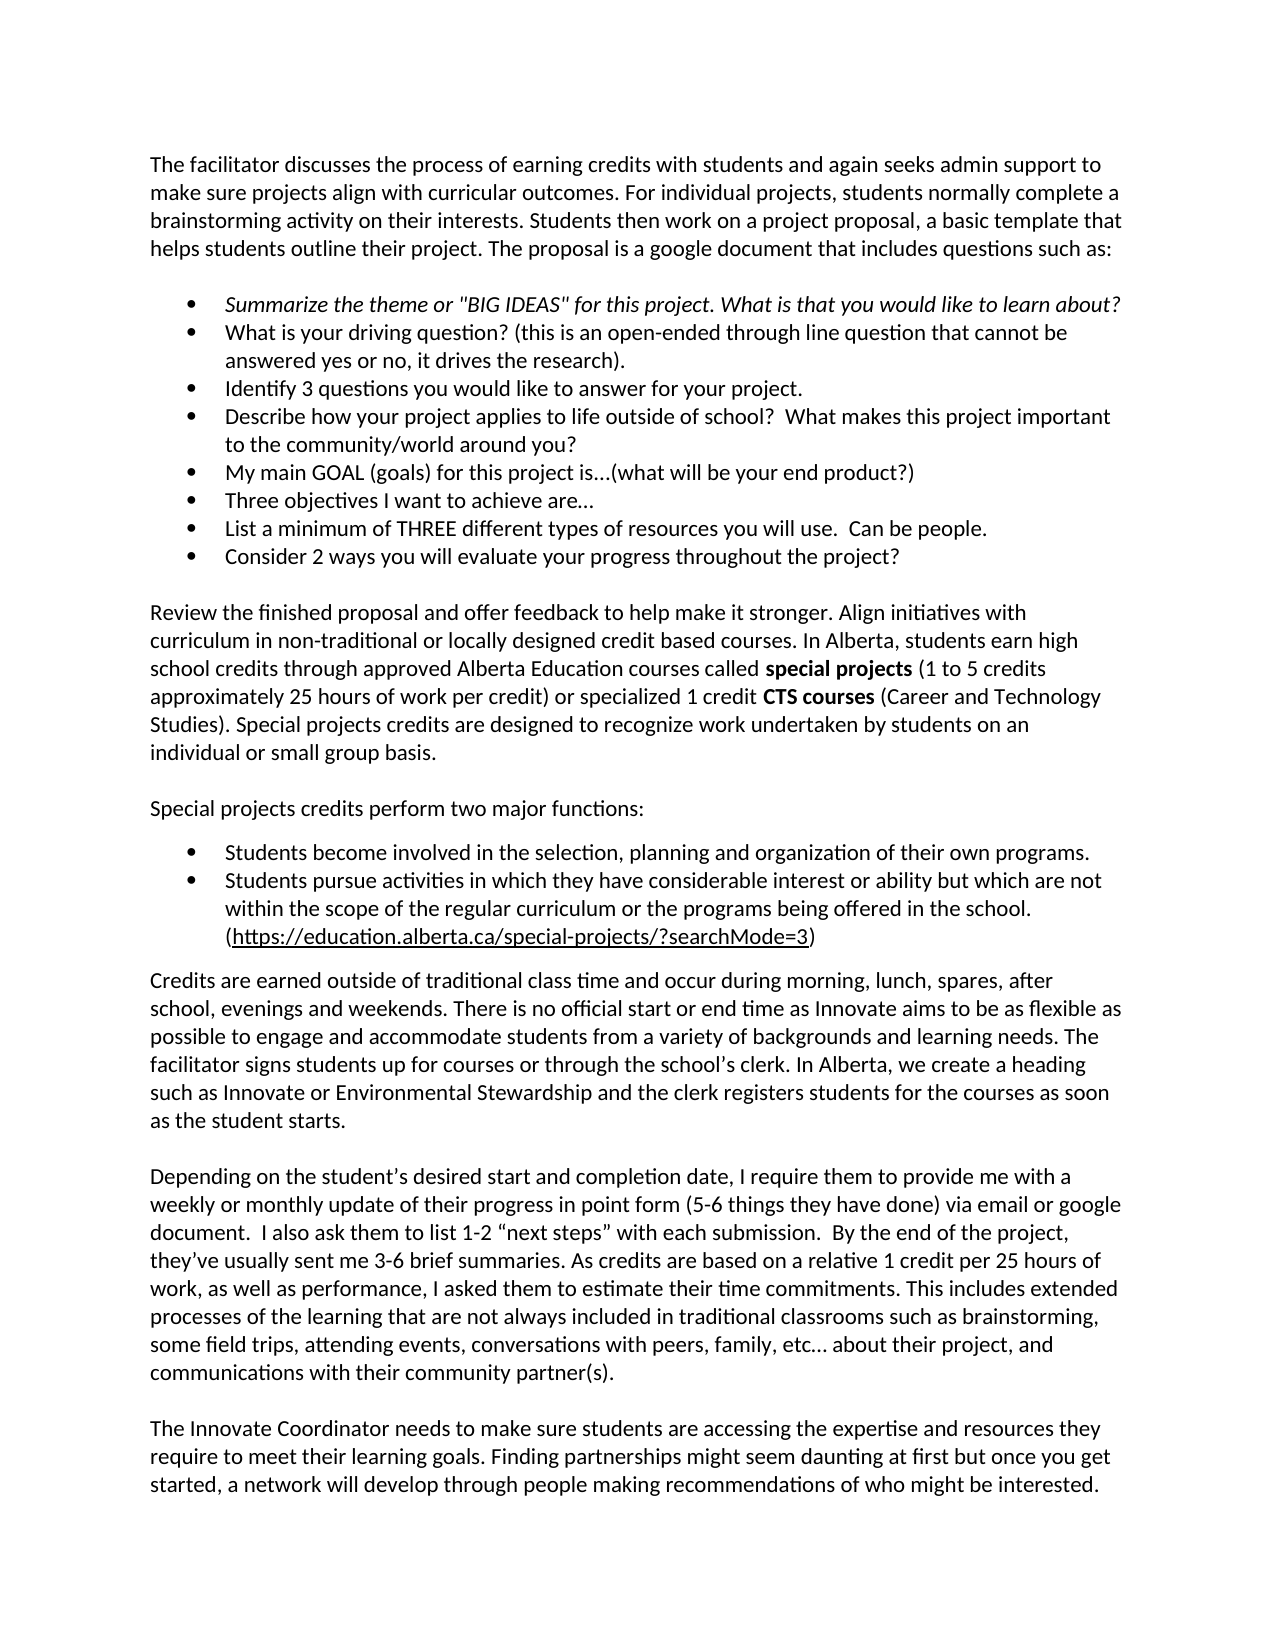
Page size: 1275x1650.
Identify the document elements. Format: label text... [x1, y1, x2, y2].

list What is your driving question? (this is an open-ended through line question that cannot be answered yes or no, it drives the research). [187, 318, 1125, 374]
list Consider 2 ways you will evaluate your progress throughout the project? [187, 542, 1125, 570]
list Summarize the theme or "BIG IDEAS" for this project. What is that you would like to learn about? [187, 290, 1125, 318]
list Students pursue activities in which they have considerable interest or ability but which are not within the scope of the regular curriculum or the programs being offered in the school. [187, 866, 1125, 922]
list Three objectives I want to achieve are… [187, 486, 1125, 514]
list Identify 3 questions you would like to answer for your project. [187, 374, 1125, 402]
text Review the finished proposal and offer feedback to help make it stronger. Align initiatives with curriculum in non-traditional or locally designed credit based courses. In Alberta, students earn high school credits through approved Alberta Education courses called special projects (1 to 5 credits approximately 25 hours of work per credit) or specialized 1 credit CTS courses (Career and Technology Studies). Special projects credits are designed to recognize work undertaken by students on an individual or small group basis. [150, 598, 1125, 766]
text The facilitator discusses the process of earning credits with students and again seeks admin support to make sure projects align with curricular outcomes. For individual projects, students normally complete a brainstorming activity on their interests. Students then work on a project proposal, a basic template that helps students outline their project. The proposal is a google document that includes questions such as: [150, 150, 1125, 262]
text Depending on the student’s desired start and completion date, I require them to provide me with a weekly or monthly update of their progress in point form (5-6 things they have done) via email or google document. I also ask them to list 1-2 “next steps” with each submission. By the end of the project, they’ve usually sent me 3-6 brief summaries. As credits are based on a relative 1 credit per 25 hours of work, as well as performance, I asked them to estimate their time commitments. This includes extended processes of the learning that are not always included in traditional classrooms such as brainstorming, some field trips, attending events, conversations with peers, family, etc… about their project, and communications with their community partner(s). [150, 1162, 1125, 1386]
text Credits are earned outside of traditional class time and occur during morning, lunch, spares, after school, evenings and weekends. There is no official start or end time as Innovate aims to be as flexible as possible to engage and accommodate students from a variety of backgrounds and learning needs. The facilitator signs students up for courses or through the school’s clerk. In Alberta, we create a heading such as Innovate or Environmental Stewardship and the clerk registers students for the courses as soon as the student starts. [150, 966, 1125, 1134]
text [150, 1414, 1125, 1498]
list (https://education.alberta.ca/special-projects/?searchMode=3) [225, 922, 1125, 950]
list Students become involved in the selection, planning and organization of their own programs. [187, 838, 1125, 866]
list My main GOAL (goals) for this project is...(what will be your end product?) [187, 458, 1125, 486]
list Describe how your project applies to life outside of school? What makes this project important to the community/world around you? [187, 402, 1125, 458]
text Special projects credits perform two major functions: [150, 794, 1125, 822]
list List a minimum of THREE different types of resources you will use. Can be people. [187, 514, 1125, 542]
